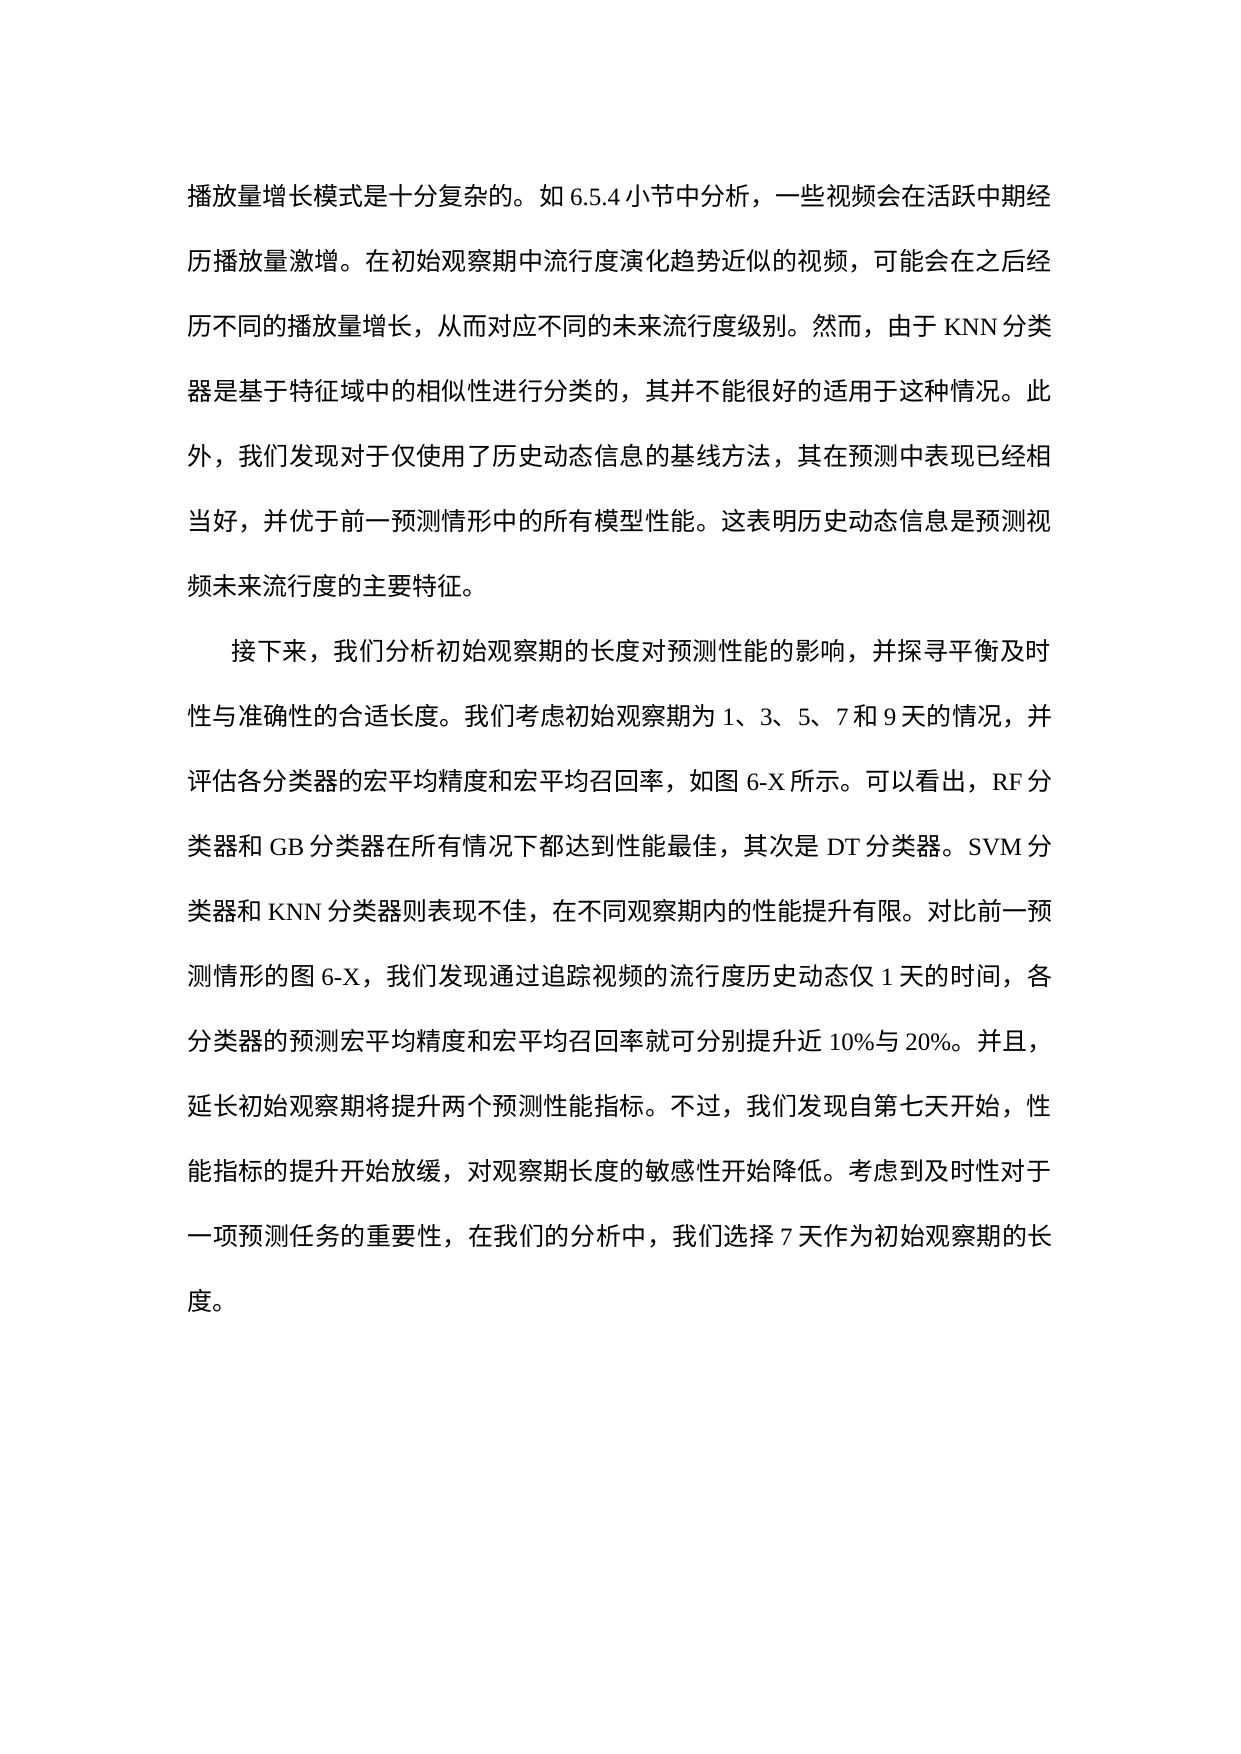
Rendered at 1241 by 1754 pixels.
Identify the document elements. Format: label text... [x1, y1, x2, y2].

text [187, 162, 1053, 617]
text 接下来，我们分析初始观察期的长度对预测性能的影响，并探寻平衡及时性与准确性的合适长度。我们考虑初始观察期为1、3、5、7和9天的情况，并评估各分类器的宏平均精度和宏平均召回率，如图6-X所示。可以看出，RF分类器和GB分类器在所有情况下都达到性能最佳，其次是DT分类器。SVM分类器和KNN分类器则表现不佳，在不同观察期内的性能提升有限。对比前一预测情形的图6-X，我们发现通过追踪视频的流行度历史动态仅1天的时间，各分类器的预测宏平均精度和宏平均召回率就可分别提升近10%与20%。并且，延长初始观察期将提升两个预测性能指标。不过，我们发现自第七天开始，性能指标的提升开始放缓，对观察期长度的敏感性开始降低。考虑到及时性对于一项预测任务的重要性，在我们的分析中，我们选择7天作为初始观察期的长度。 [187, 617, 1053, 1332]
